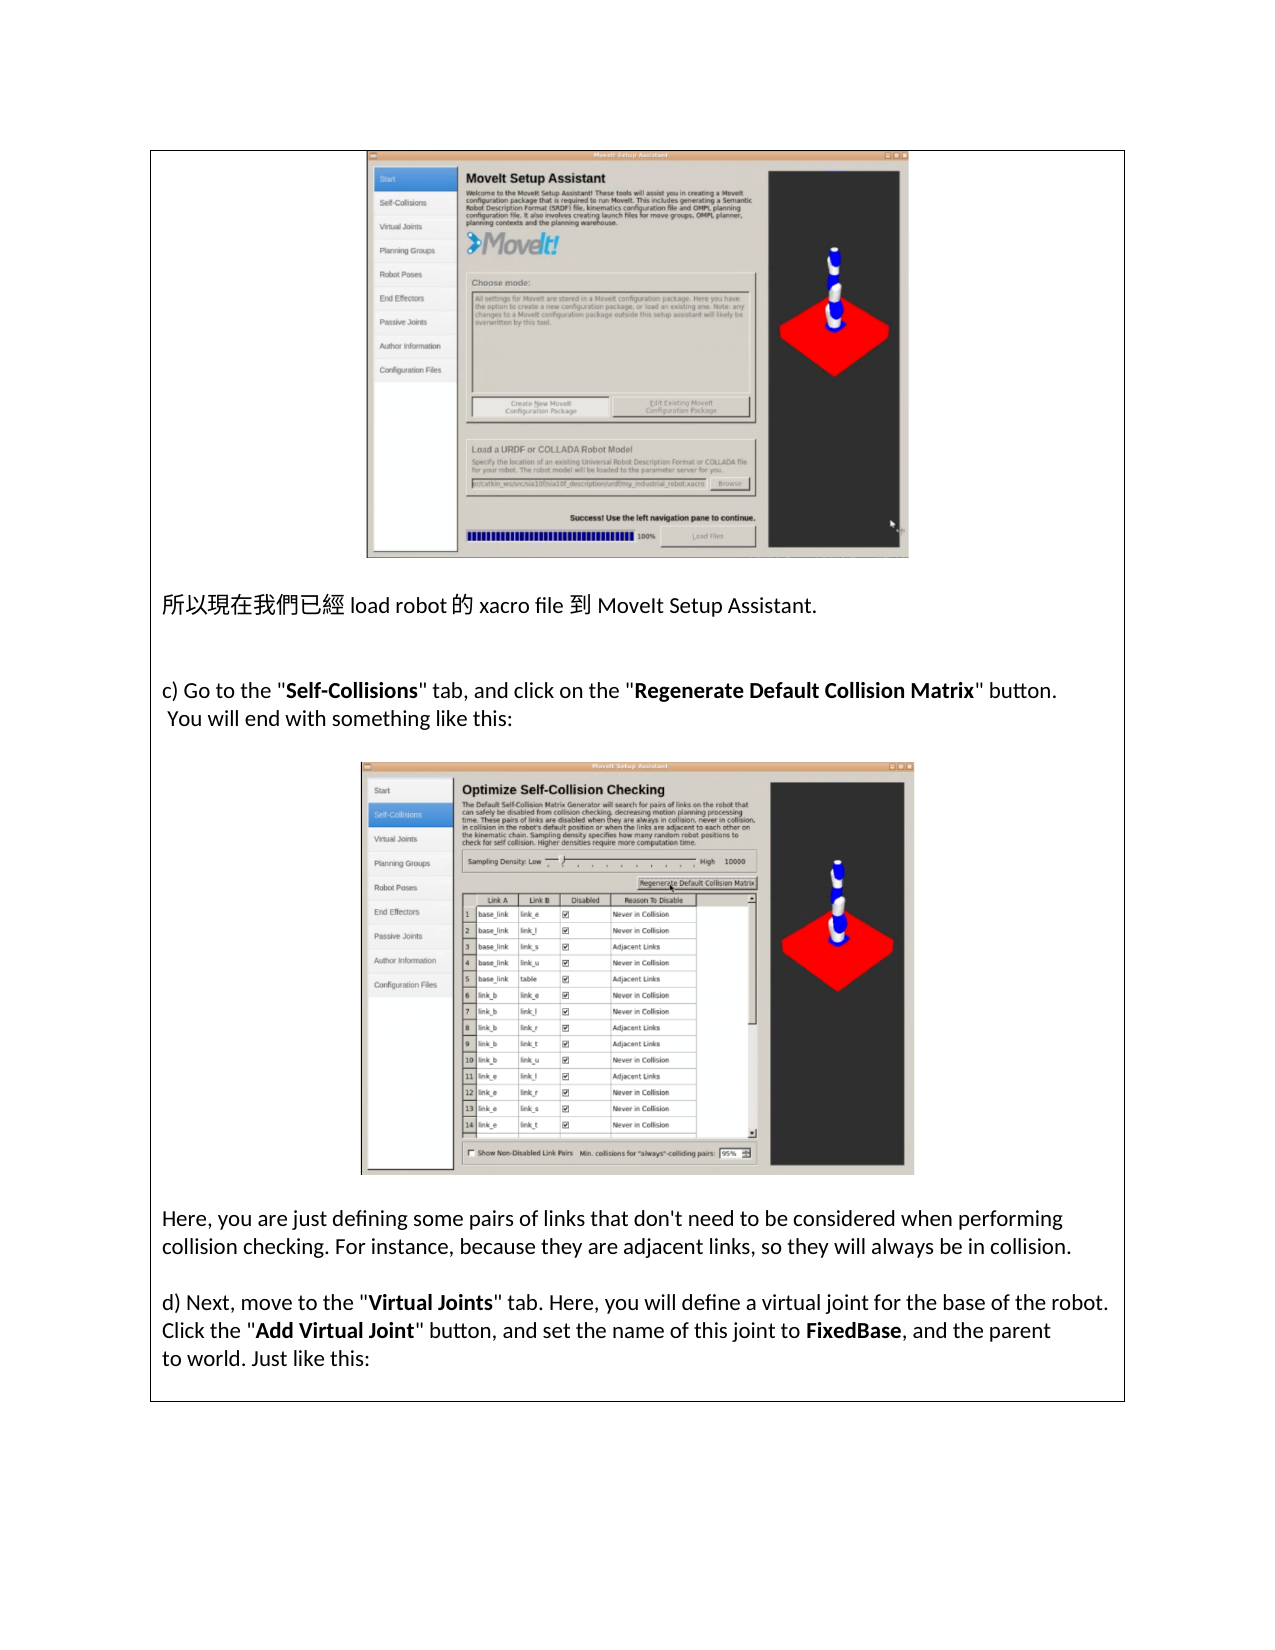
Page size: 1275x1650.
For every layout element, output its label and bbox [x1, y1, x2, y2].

picture [366, 151, 909, 558]
picture [360, 762, 915, 1175]
table_header [151, 151, 1124, 1401]
